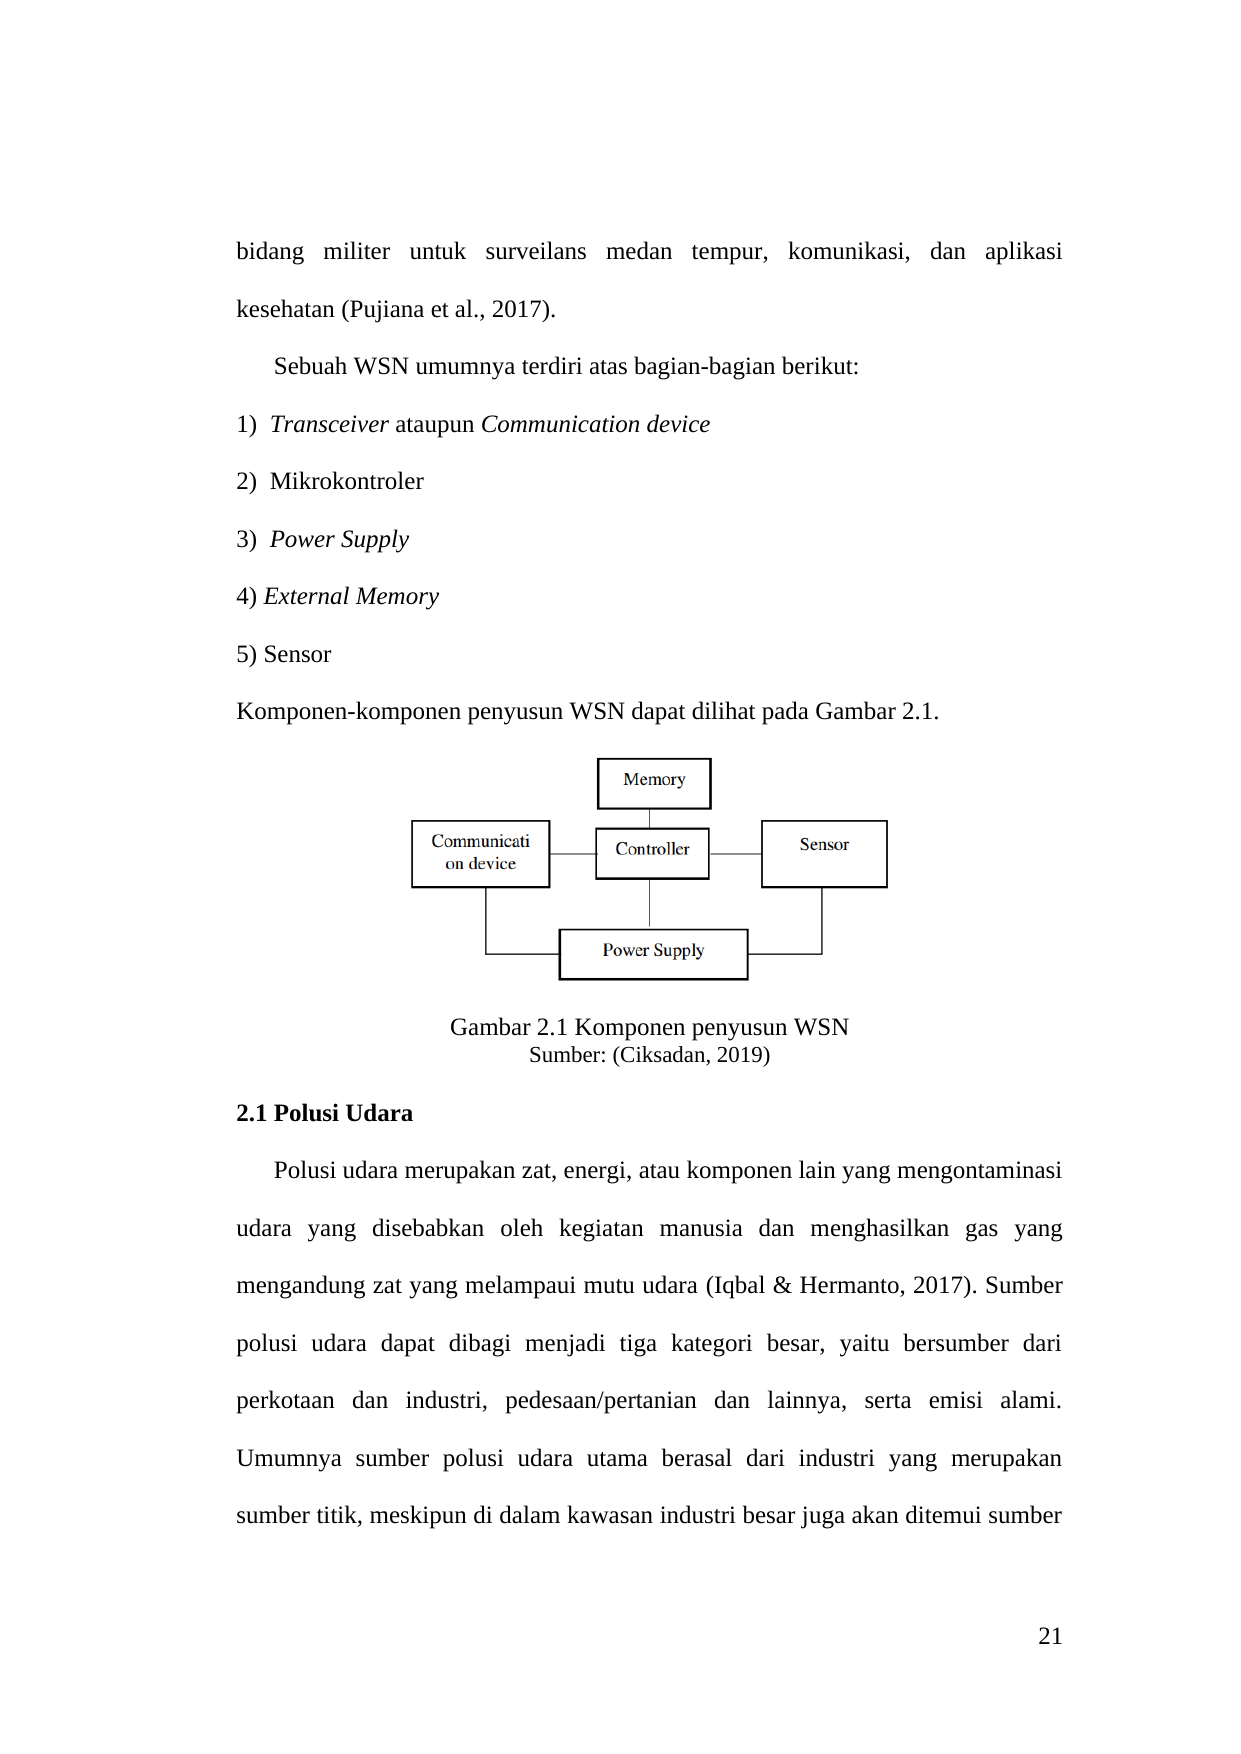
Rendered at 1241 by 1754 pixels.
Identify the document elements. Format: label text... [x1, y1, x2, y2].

text Komponen-komponen penyusun WSN dapat dilihat pada Gambar 2.1. [236, 696, 1063, 725]
text Sebuah WSN umumnya terdiri atas bagian-bagian berikut: [236, 351, 1063, 380]
text 4) External Memory [236, 581, 1063, 610]
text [236, 236, 1063, 322]
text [236, 1155, 1063, 1529]
text Sumber: (Ciksadan, 2019) [236, 1041, 1063, 1067]
text 3) Power Supply [236, 524, 1063, 552]
picture [406, 753, 893, 984]
text 1) Transceiver ataupun Communication device [236, 409, 1063, 437]
subtitle 2.1 Polusi Udara [236, 1098, 1063, 1127]
text 2) Mikrokontroler [236, 466, 1063, 495]
text 5) Sensor [236, 639, 1063, 667]
